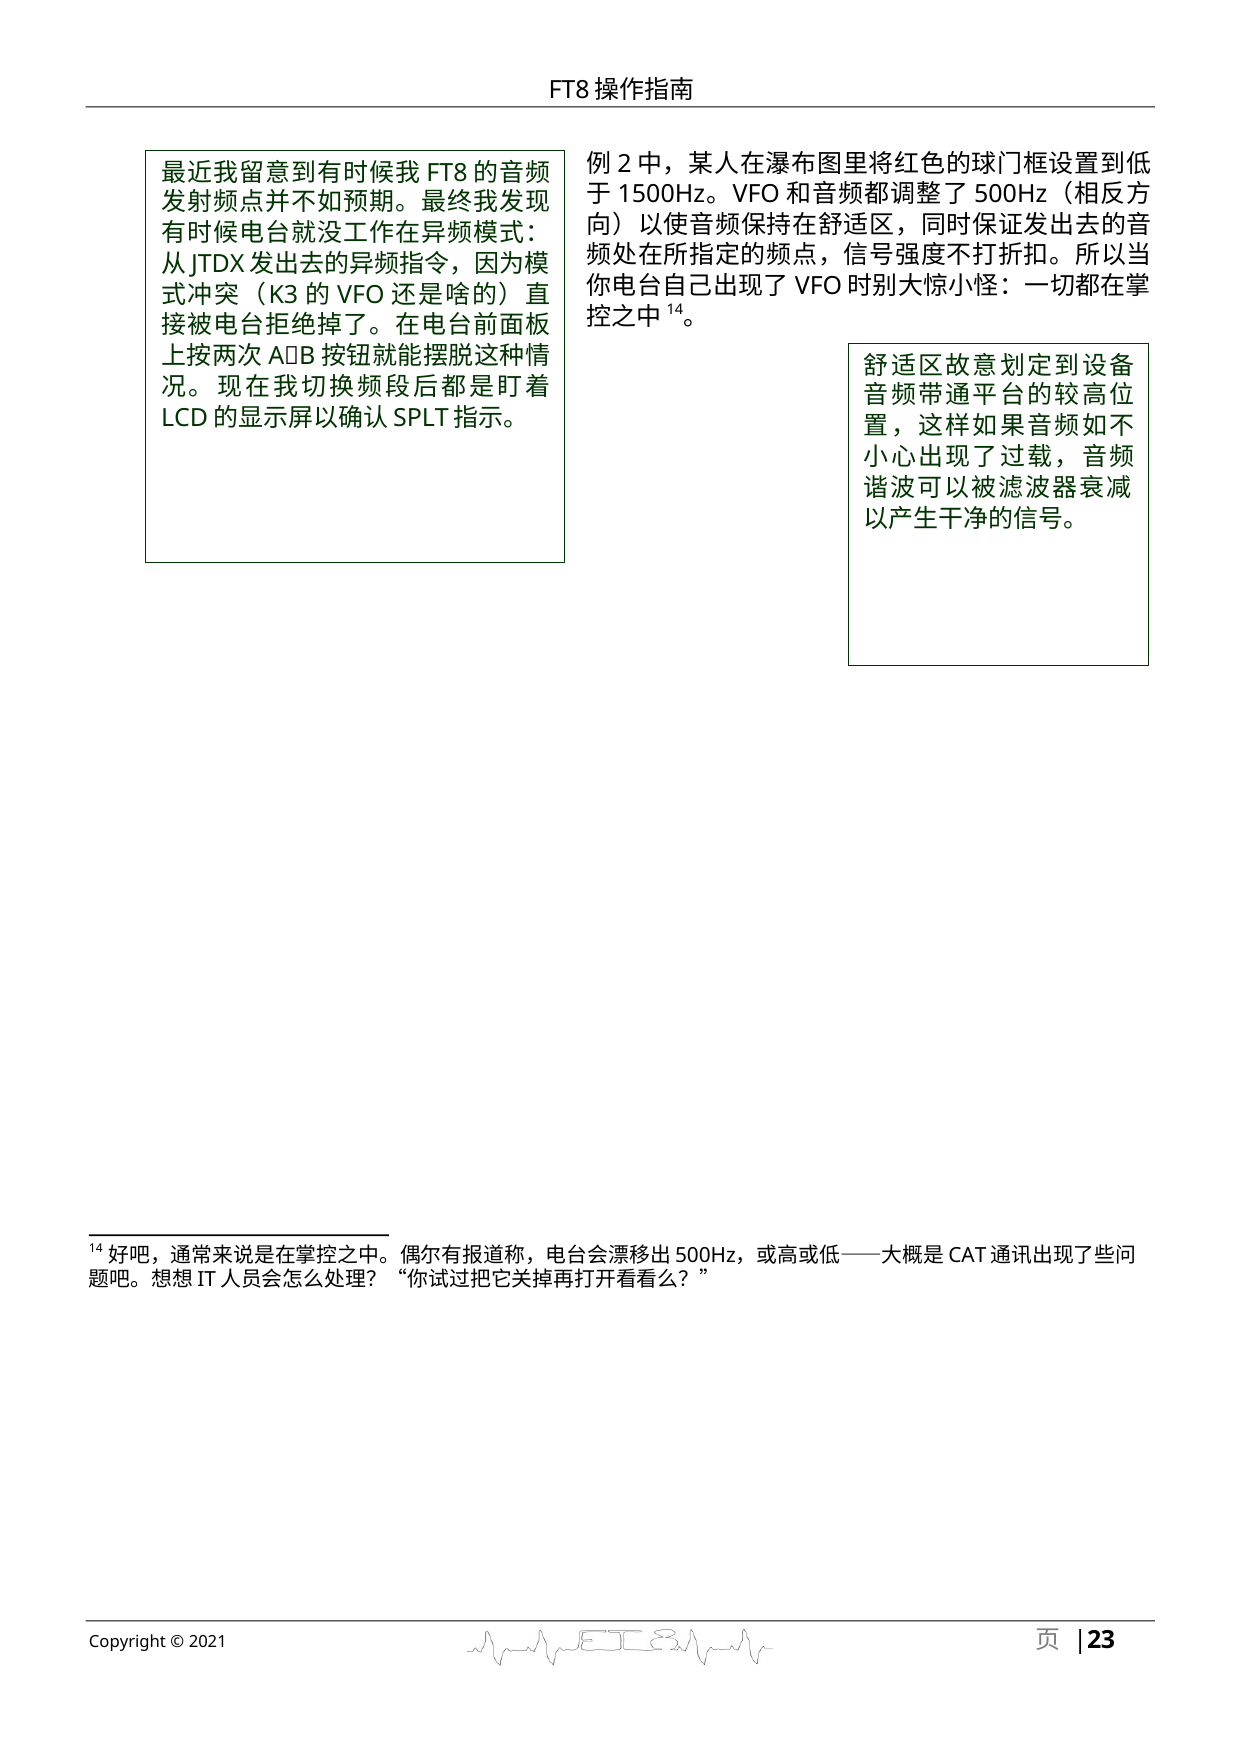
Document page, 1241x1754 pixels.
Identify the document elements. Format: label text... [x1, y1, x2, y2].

picture [467, 1628, 774, 1666]
text 例2中，某人在瀑布图里将红色的球门框设置到低于1500Hz。VFO和音频都调整了500Hz（相反方向）以使音频保持在舒适区，同时保证发出去的音频处在所指定的频点，信号强度不打折扣。所以当你电台自己出现了VFO时别大惊小怪：一切都在掌控之中14。 [586, 148, 1152, 333]
text 14 好吧，通常来说是在掌控之中。偶尔有报道称，电台会漂移出500Hz，或高或低——大概是CAT通讯出现了些问题吧。想想IT人员会怎么处理？“你试过把它关掉再打开看看么？” [89, 1241, 1152, 1293]
